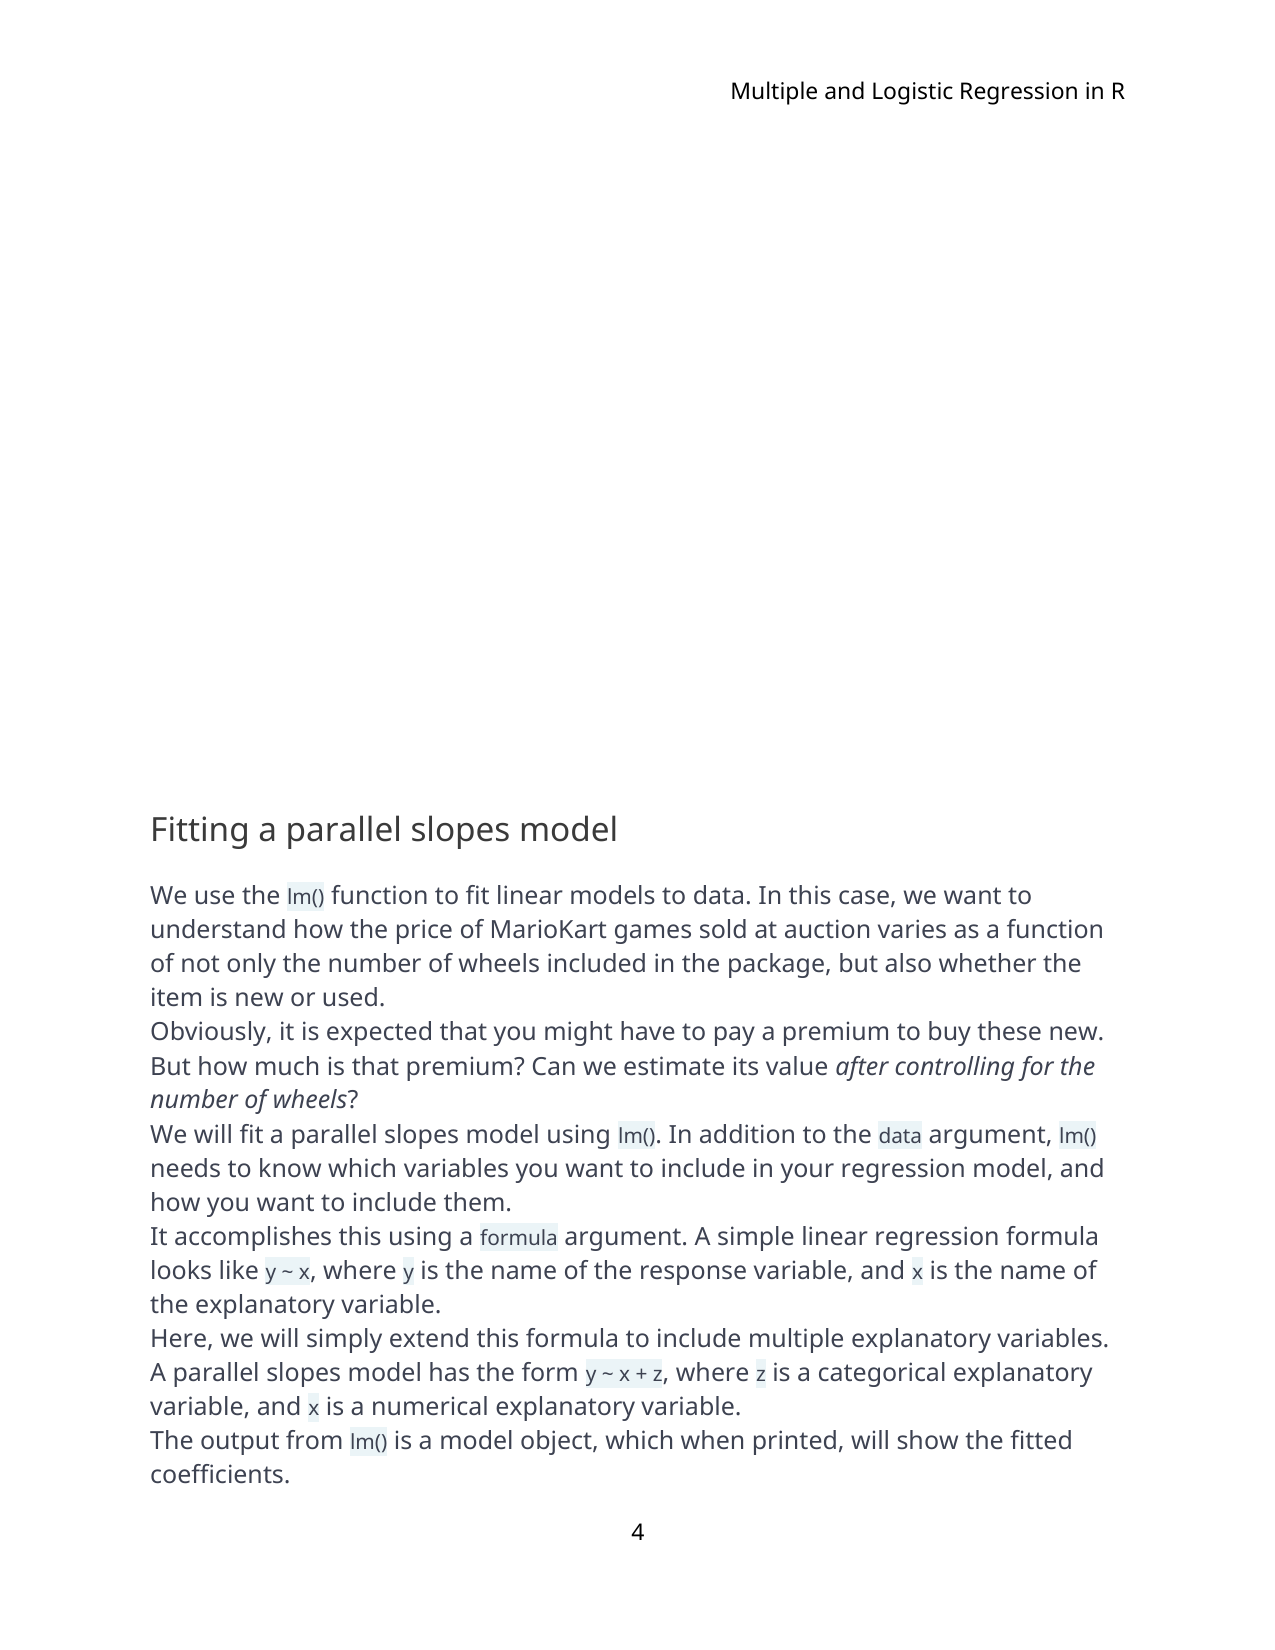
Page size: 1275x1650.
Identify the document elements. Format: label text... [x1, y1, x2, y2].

text It accomplishes this using a formula argument. A simple linear regression formula looks like y ~ x, where y is the name of the response variable, and x is the name of the explanatory variable. [150, 1218, 1125, 1321]
text Obviously, it is expected that you might have to pay a premium to buy these new. But how much is that premium? Can we estimate its value after controlling for the number of wheels? [150, 1014, 1125, 1116]
text We will fit a parallel slopes model using lm(). In addition to the data argument, lm() needs to know which variables you want to include in your regression model, and how you want to include them. [150, 1116, 1125, 1218]
text We use the lm() function to fit linear models to data. In this case, we want to understand how the price of MarioKart games sold at auction varies as a function of not only the number of wheels included in the package, but also whether the item is new or used. [150, 878, 1125, 1014]
text The output from lm() is a model object, which when printed, will show the fitted coefficients. [150, 1423, 1125, 1491]
subtitle Fitting a parallel slopes model [150, 805, 1125, 851]
text Here, we will simply extend this formula to include multiple explanatory variables. A parallel slopes model has the form y ~ x + z, where z is a categorical explanatory variable, and x is a numerical explanatory variable. [150, 1321, 1125, 1423]
